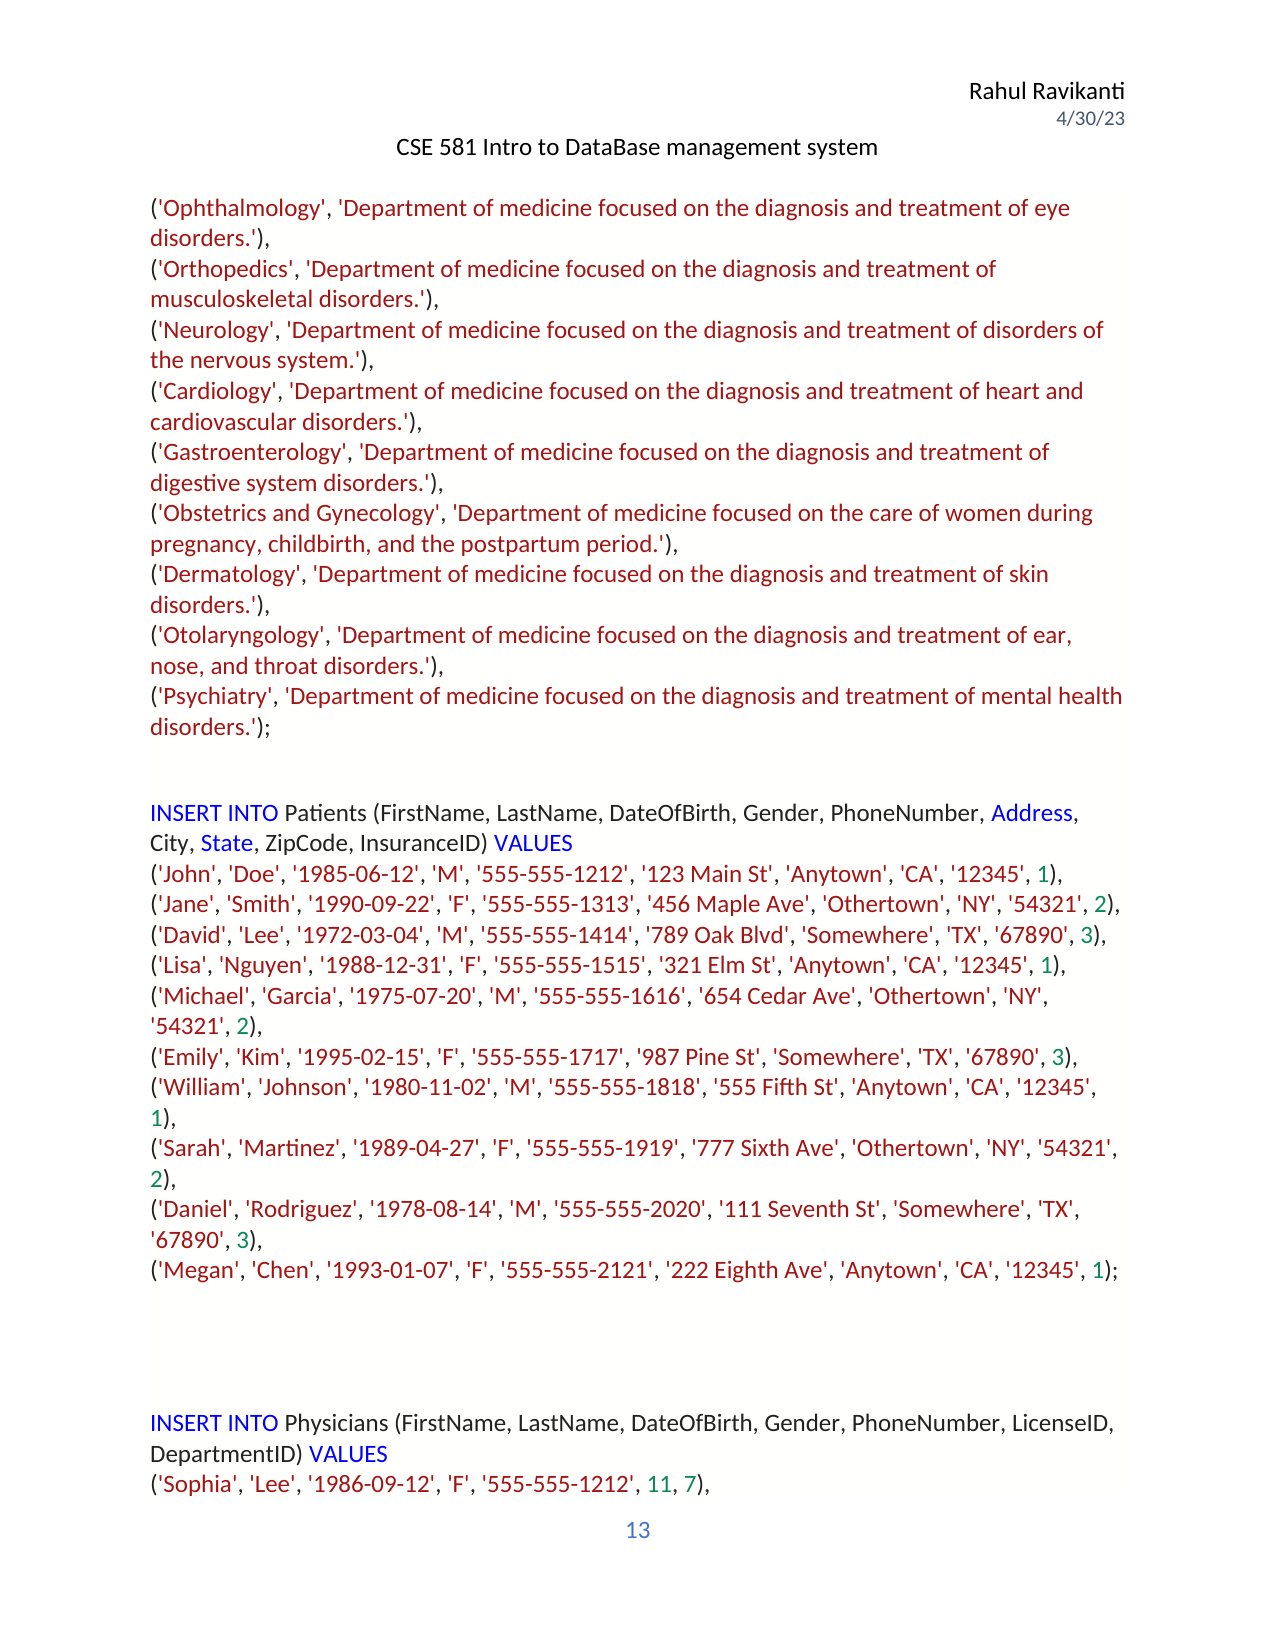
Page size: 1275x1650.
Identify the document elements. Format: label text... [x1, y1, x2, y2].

text ('Cardiology', 'Department of medicine focused on the diagnosis and treatment of heart and cardiovascular disorders.'), [150, 375, 1125, 436]
text ('Dermatology', 'Department of medicine focused on the diagnosis and treatment of skin disorders.'), [150, 558, 1125, 619]
text ('Sarah', 'Martinez', '1989-04-27', 'F', '555-555-1919', '777 Sixth Ave', 'Othertown', 'NY', '54321', 2), [150, 1133, 1125, 1194]
text ('William', 'Johnson', '1980-11-02', 'M', '555-555-1818', '555 Fifth St', 'Anytown', 'CA', '12345', 1), [150, 1072, 1125, 1133]
text ('Michael', 'Garcia', '1975-07-20', 'M', '555-555-1616', '654 Cedar Ave', 'Othertown', 'NY', '54321', 2), [150, 980, 1125, 1041]
text INSERT INTO Patients (FirstName, LastName, DateOfBirth, Gender, PhoneNumber, Address, City, State, ZipCode, InsuranceID) VALUES [150, 797, 1125, 858]
text ('Psychiatry', 'Department of medicine focused on the diagnosis and treatment of mental health disorders.'); [150, 680, 1125, 741]
text ('Obstetrics and Gynecology', 'Department of medicine focused on the care of women during pregnancy, childbirth, and the postpartum period.'), [150, 497, 1125, 558]
text ('Sophia', 'Lee', '1986-09-12', 'F', '555-555-1212', 11, 7), [150, 1468, 1125, 1499]
text ('Gastroenterology', 'Department of medicine focused on the diagnosis and treatment of digestive system disorders.'), [150, 436, 1125, 497]
text ('Orthopedics', 'Department of medicine focused on the diagnosis and treatment of musculoskeletal disorders.'), [150, 253, 1125, 314]
text ('John', 'Doe', '1985-06-12', 'M', '555-555-1212', '123 Main St', 'Anytown', 'CA', '12345', 1), [150, 858, 1125, 888]
text ('Lisa', 'Nguyen', '1988-12-31', 'F', '555-555-1515', '321 Elm St', 'Anytown', 'CA', '12345', 1), [150, 949, 1125, 980]
text ('Emily', 'Kim', '1995-02-15', 'F', '555-555-1717', '987 Pine St', 'Somewhere', 'TX', '67890', 3), [150, 1041, 1125, 1072]
text ('Megan', 'Chen', '1993-01-07', 'F', '555-555-2121', '222 Eighth Ave', 'Anytown', 'CA', '12345', 1); [150, 1255, 1125, 1285]
text ('Neurology', 'Department of medicine focused on the diagnosis and treatment of disorders of the nervous system.'), [150, 314, 1125, 375]
text INSERT INTO Physicians (FirstName, LastName, DateOfBirth, Gender, PhoneNumber, LicenseID, DepartmentID) VALUES [150, 1407, 1125, 1468]
text ('Daniel', 'Rodriguez', '1978-08-14', 'M', '555-555-2020', '111 Seventh St', 'Somewhere', 'TX', '67890', 3), [150, 1194, 1125, 1255]
text ('Jane', 'Smith', '1990-09-22', 'F', '555-555-1313', '456 Maple Ave', 'Othertown', 'NY', '54321', 2), [150, 888, 1125, 919]
text ('Otolaryngology', 'Department of medicine focused on the diagnosis and treatment of ear, nose, and throat disorders.'), [150, 619, 1125, 680]
text ('David', 'Lee', '1972-03-04', 'M', '555-555-1414', '789 Oak Blvd', 'Somewhere', 'TX', '67890', 3), [150, 919, 1125, 949]
text ('Ophthalmology', 'Department of medicine focused on the diagnosis and treatment of eye disorders.'), [150, 192, 1125, 253]
